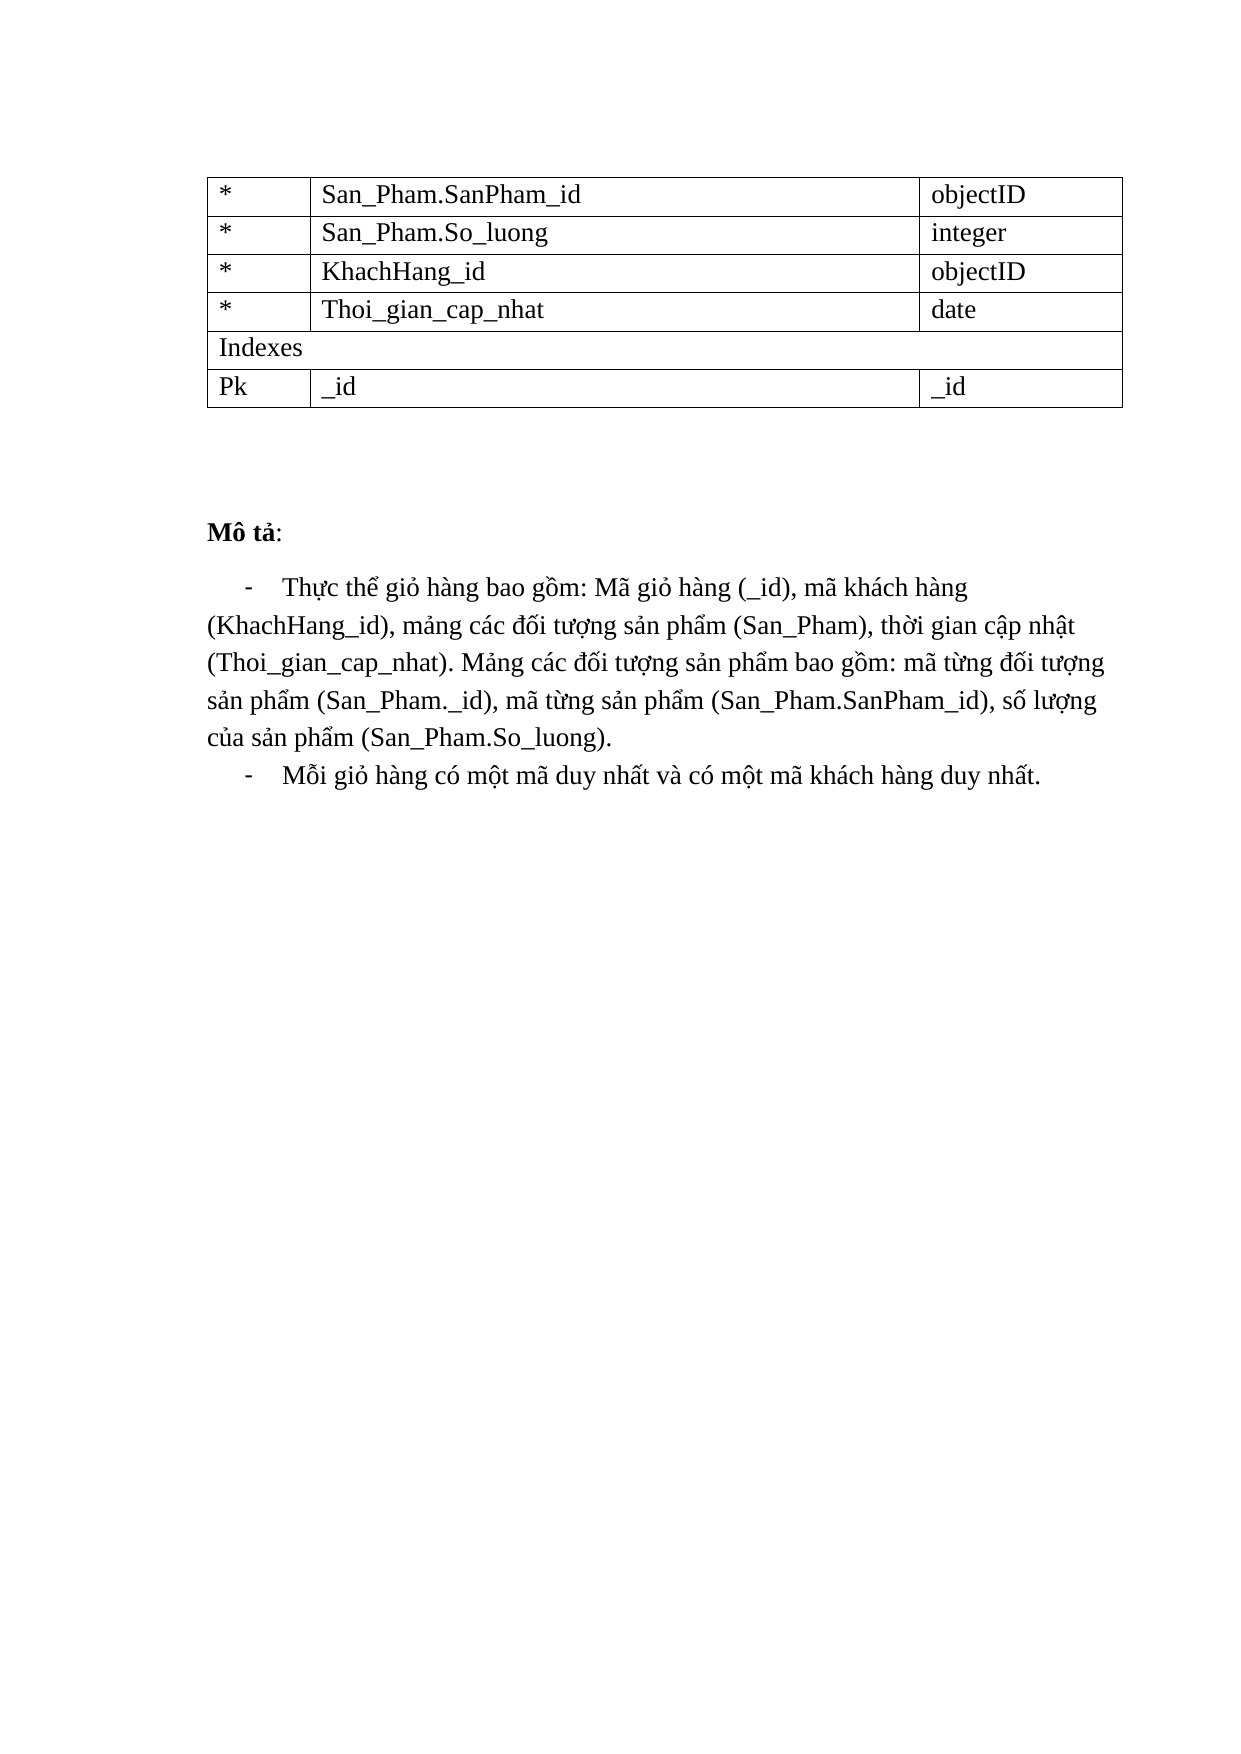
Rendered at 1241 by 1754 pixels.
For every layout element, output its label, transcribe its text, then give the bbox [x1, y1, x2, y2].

table_cell San_Pham.So_luong [311, 217, 919, 254]
table_cell integer [920, 217, 1122, 254]
list Thực thể giỏ hàng bao gồm: Mã giỏ hàng (_id), mã khách hàng (KhachHang_id), mảng các đối tượng sản phẩm (San_Pham), thời gian cập nhật (Thoi_gian_cap_nhat). Mảng các đối tượng sản phẩm bao gồm: mã từng đối tượng sản phẩm (San_Pham._id), mã từng sản phẩm (San_Pham.SanPham_id), số lượng của sản phẩm (San_Pham.So_luong). [207, 570, 1122, 752]
table_cell date [920, 293, 1122, 331]
table_cell objectID [920, 255, 1122, 292]
table_cell Pk [208, 370, 310, 407]
table_cell * [208, 217, 310, 254]
table_cell _id [920, 370, 1122, 407]
table_cell Thoi_gian_cap_nhat [311, 293, 919, 331]
table_cell * [208, 178, 310, 216]
table_cell * [208, 255, 310, 292]
table_cell Indexes [208, 332, 1122, 369]
text Mô tả: [207, 516, 1122, 547]
table_cell _id [311, 370, 919, 407]
table_cell objectID [920, 178, 1122, 216]
table_cell San_Pham.SanPham_id [311, 178, 919, 216]
list Mỗi giỏ hàng có một mã duy nhất và có một mã khách hàng duy nhất. [207, 758, 1122, 791]
table_cell KhachHang_id [311, 255, 919, 292]
table_cell * [208, 293, 310, 331]
